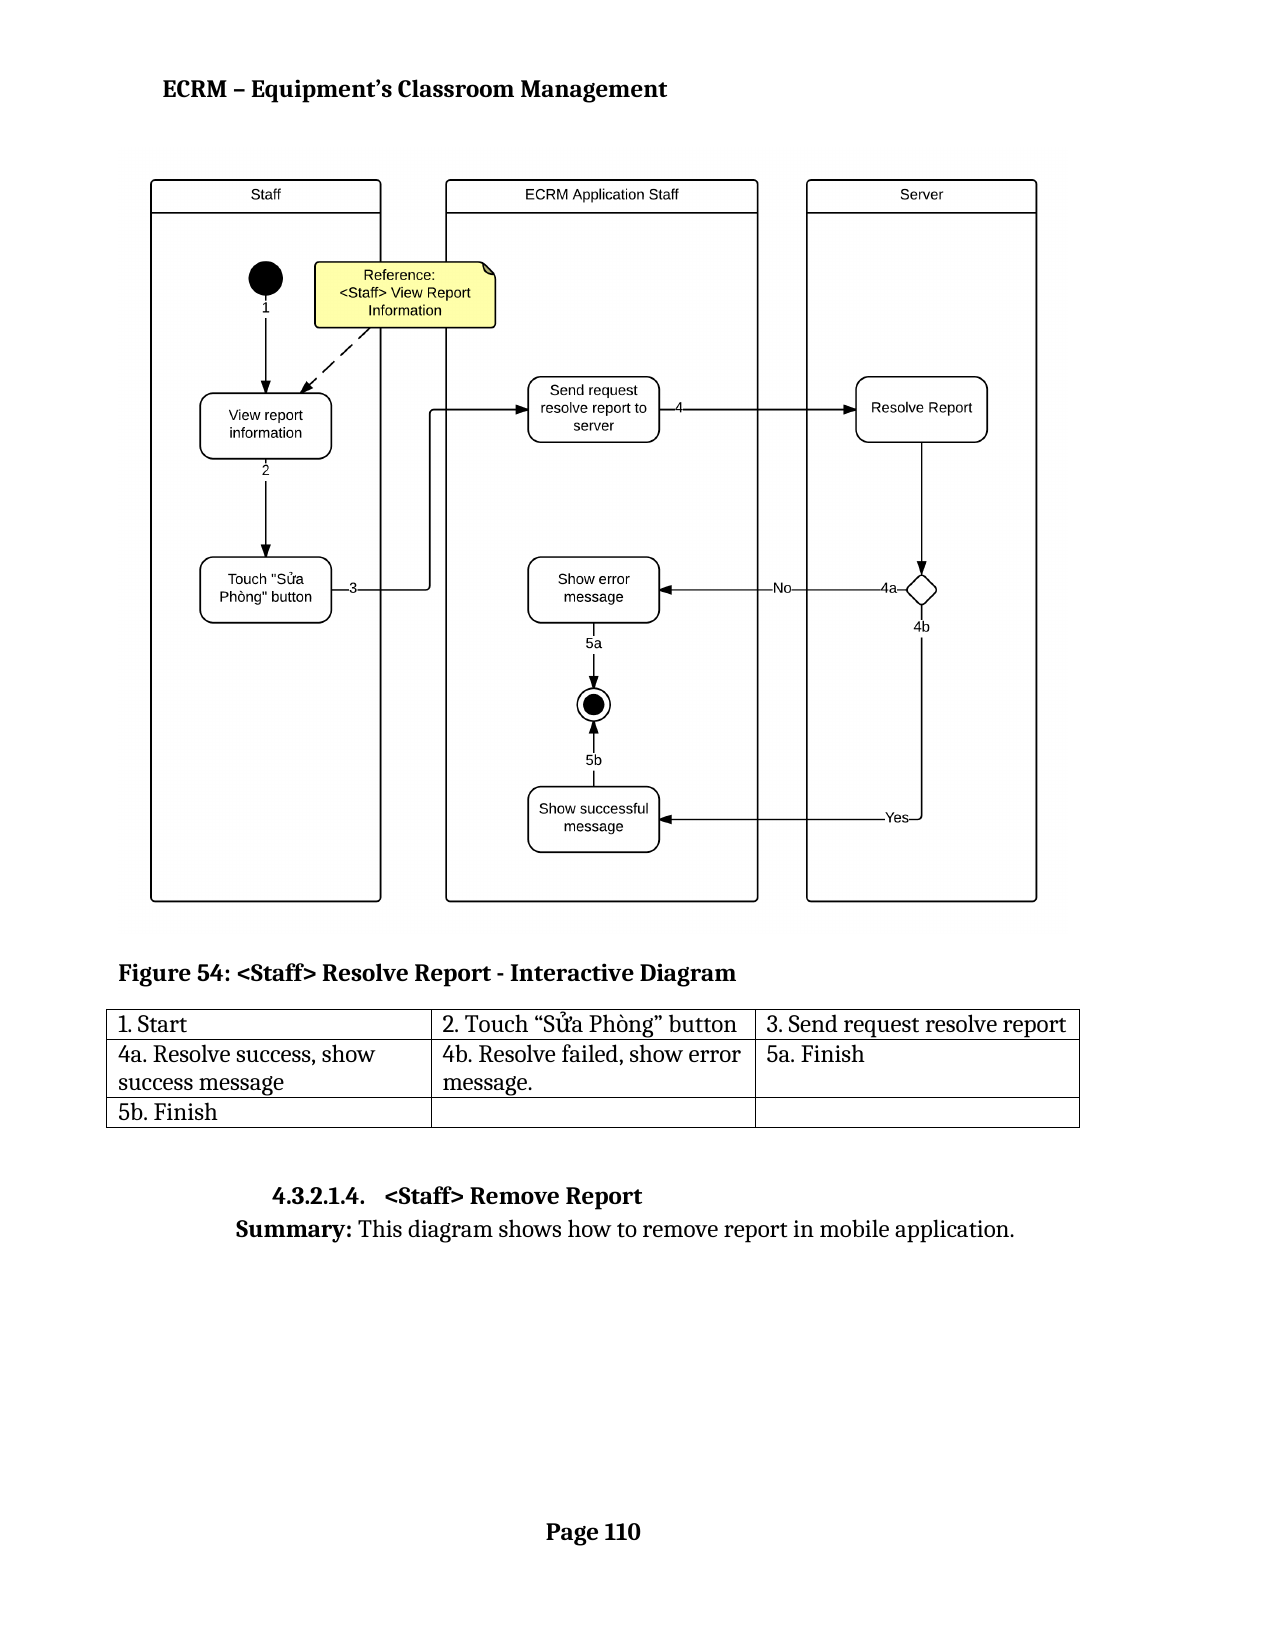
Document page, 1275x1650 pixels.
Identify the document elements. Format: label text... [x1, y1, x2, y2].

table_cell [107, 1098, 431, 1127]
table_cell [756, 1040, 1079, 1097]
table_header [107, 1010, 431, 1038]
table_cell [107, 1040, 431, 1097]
text Figure 54: <Staff> Resolve Report - Interactive Diagram [118, 959, 1068, 988]
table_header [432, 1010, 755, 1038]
picture [118, 147, 1069, 934]
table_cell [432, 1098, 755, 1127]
list Summary: This diagram shows how to remove report in mobile application. [236, 1215, 1068, 1243]
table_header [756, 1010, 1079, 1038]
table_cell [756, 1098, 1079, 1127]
list <Staff> Remove Report [365, 1182, 1068, 1211]
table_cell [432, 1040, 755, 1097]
